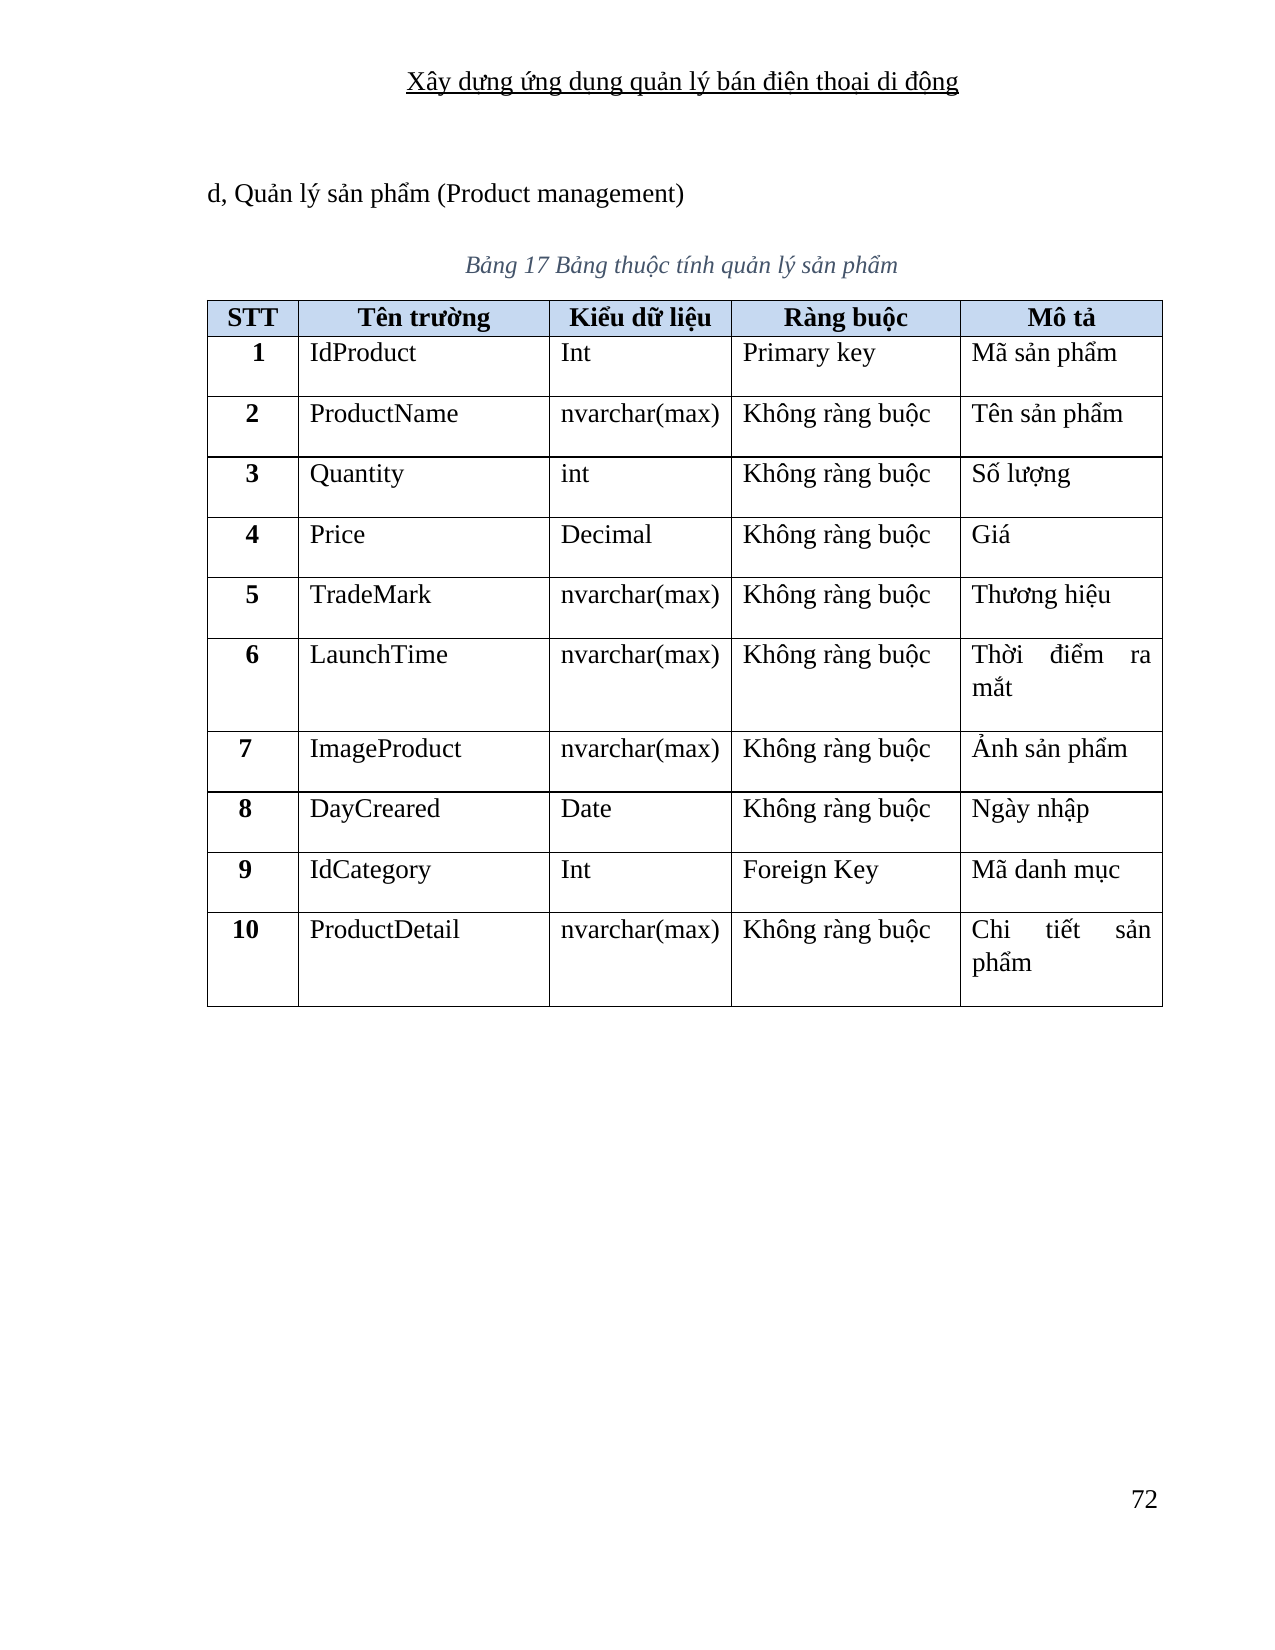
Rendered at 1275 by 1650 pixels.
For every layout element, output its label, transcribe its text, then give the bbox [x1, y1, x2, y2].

table_cell IdProduct [299, 337, 549, 396]
table_cell Foreign Key [732, 853, 960, 912]
table_cell IdCategory [299, 853, 549, 912]
table_cell Thời điểm ra mắt [961, 639, 1162, 731]
text d, Quản lý sản phẩm (Product management) [207, 177, 1158, 208]
table_cell Mã danh mục [961, 853, 1162, 912]
table_cell Không ràng buộc [732, 913, 960, 1006]
table_header Ràng buộc [732, 301, 960, 336]
table_cell Date [550, 793, 731, 852]
table_cell Không ràng buộc [732, 793, 960, 852]
table_cell ProductDetail [299, 913, 549, 1006]
table_cell Primary key [732, 337, 960, 396]
table_cell ProductName [299, 397, 549, 456]
table_cell 1 [208, 337, 298, 396]
table_cell TradeMark [299, 578, 549, 638]
table_cell 8 [208, 793, 298, 852]
table_header STT [208, 301, 298, 336]
table_header Kiểu dữ liệu [550, 301, 731, 336]
table_cell 2 [208, 397, 298, 456]
table_cell nvarchar(max) [550, 578, 731, 638]
table_cell Ảnh sản phẩm [961, 732, 1162, 791]
table_cell Không ràng buộc [732, 639, 960, 731]
table_cell ImageProduct [299, 732, 549, 791]
text Bảng 17 Bảng thuộc tính quản lý sản phẩm [207, 250, 1158, 279]
table_cell 4 [208, 518, 298, 577]
table_cell Không ràng buộc [732, 397, 960, 456]
table_cell nvarchar(max) [550, 732, 731, 791]
table_cell 7 [208, 732, 298, 791]
table_cell nvarchar(max) [550, 639, 731, 731]
table_cell Không ràng buộc [732, 732, 960, 791]
table_cell 6 [208, 639, 298, 731]
table_cell Ngày nhập [961, 793, 1162, 852]
table_cell Không ràng buộc [732, 518, 960, 577]
table_cell nvarchar(max) [550, 397, 731, 456]
table_cell Decimal [550, 518, 731, 577]
table_cell Quantity [299, 458, 549, 517]
table_cell DayCreared [299, 793, 549, 852]
table_cell 3 [208, 458, 298, 517]
table_header Tên trường [299, 301, 549, 336]
table_cell Giá [961, 518, 1162, 577]
table_cell int [550, 458, 731, 517]
table_header Mô tả [961, 301, 1162, 336]
table_cell Không ràng buộc [732, 458, 960, 517]
table_cell Mã sản phẩm [961, 337, 1162, 396]
table_cell 10 [208, 913, 298, 1006]
table_cell Price [299, 518, 549, 577]
table_cell LaunchTime [299, 639, 549, 731]
table_cell 5 [208, 578, 298, 638]
table_cell Int [550, 853, 731, 912]
table_cell Int [550, 337, 731, 396]
table_cell Tên sản phẩm [961, 397, 1162, 456]
table_cell Không ràng buộc [732, 578, 960, 638]
table_cell Chi tiết sản phẩm [961, 913, 1162, 1006]
table_cell 9 [208, 853, 298, 912]
table_cell nvarchar(max) [550, 913, 731, 1006]
table_cell Số lượng [961, 458, 1162, 517]
table_cell Thương hiệu [961, 578, 1162, 638]
